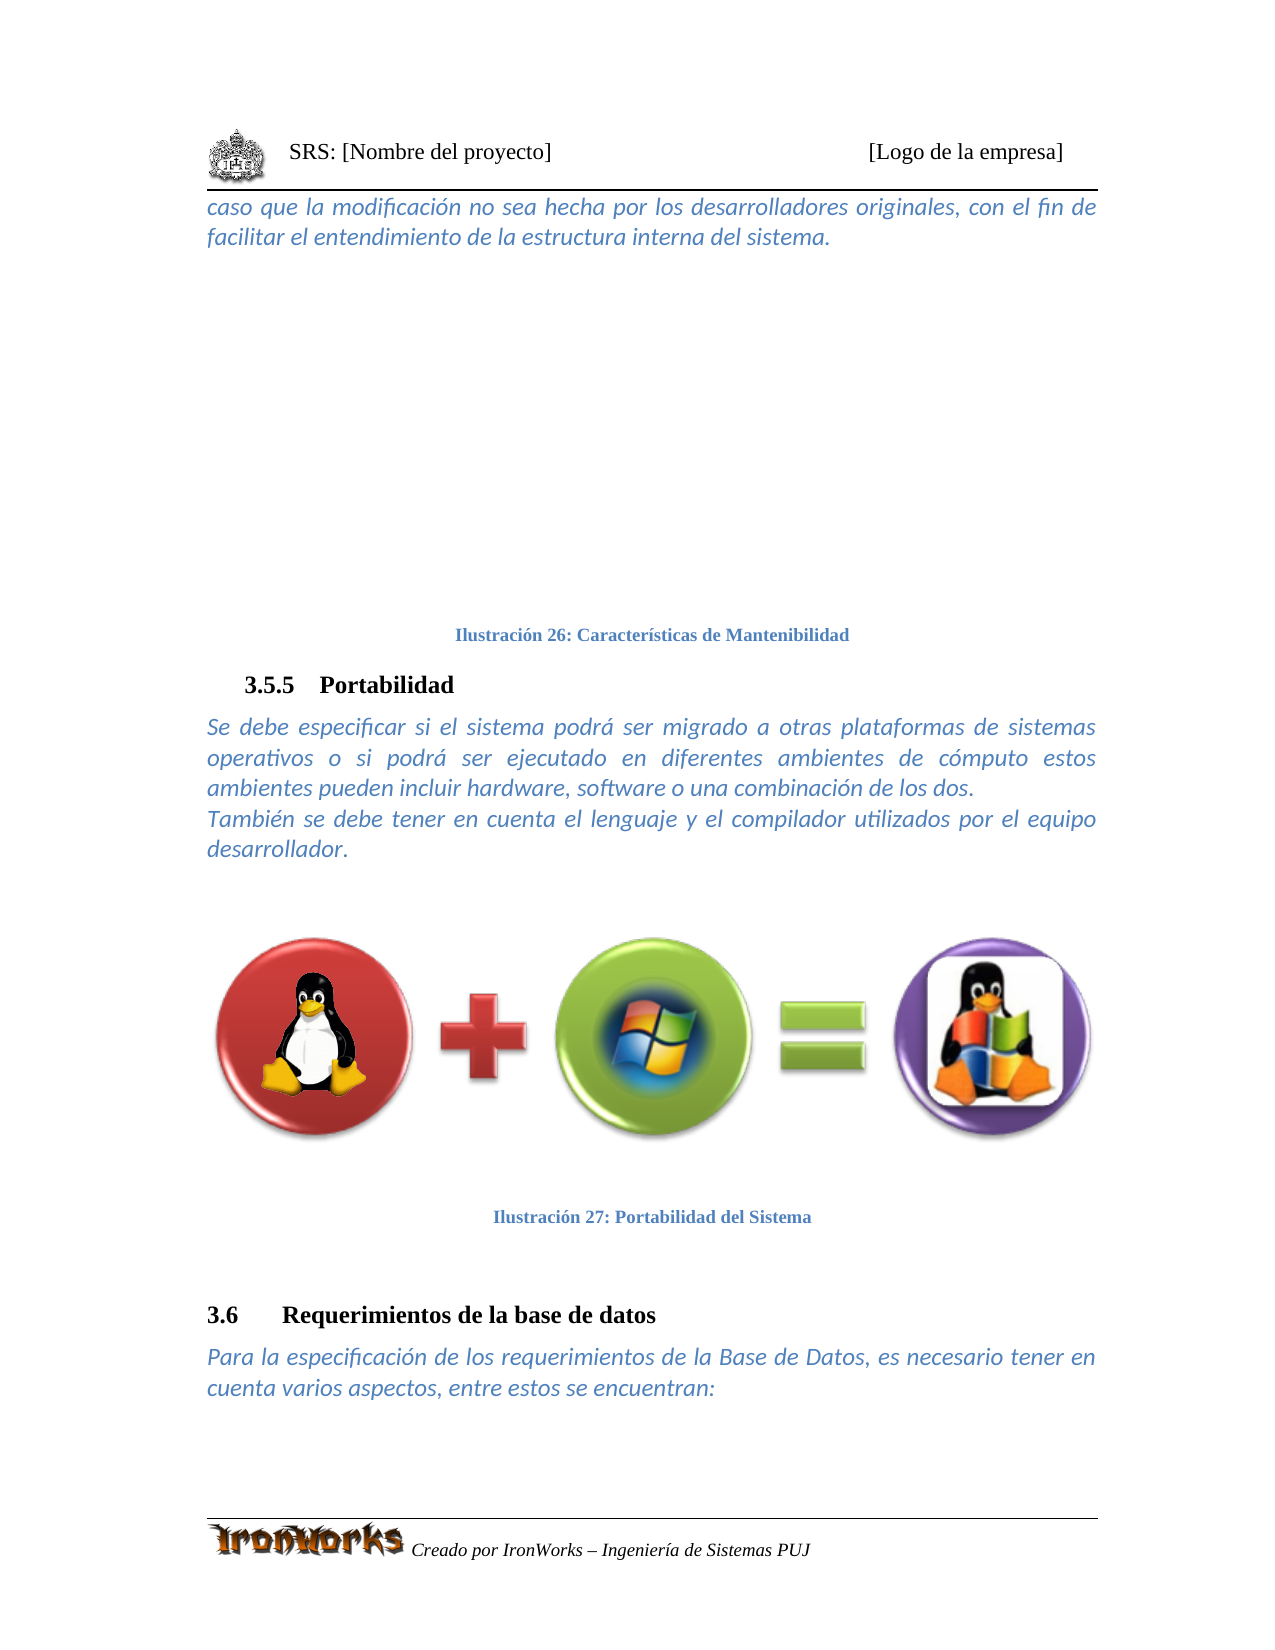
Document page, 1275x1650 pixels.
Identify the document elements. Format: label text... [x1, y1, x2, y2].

picture [206, 1521, 407, 1557]
text También se debe tener en cuenta el lenguaje y el compilador utilizados por el equipo desarrollador. [207, 803, 1098, 864]
subtitle Requerimientos de la base de datos [207, 1300, 1098, 1329]
subtitle Portabilidad [244, 670, 1098, 699]
text Para la especificación de los requerimientos de la Base de Datos, es necesario tener en cuenta varios aspectos, entre estos se encuentran: [207, 1341, 1098, 1402]
text Se debe especificar si el sistema podrá ser migrado a otras plataformas de sistemas operativos o si podrá ser ejecutado en diferentes ambientes de cómputo estos ambientes pueden incluir hardware, software o una combinación de los dos. [207, 712, 1098, 803]
picture [206, 127, 268, 187]
